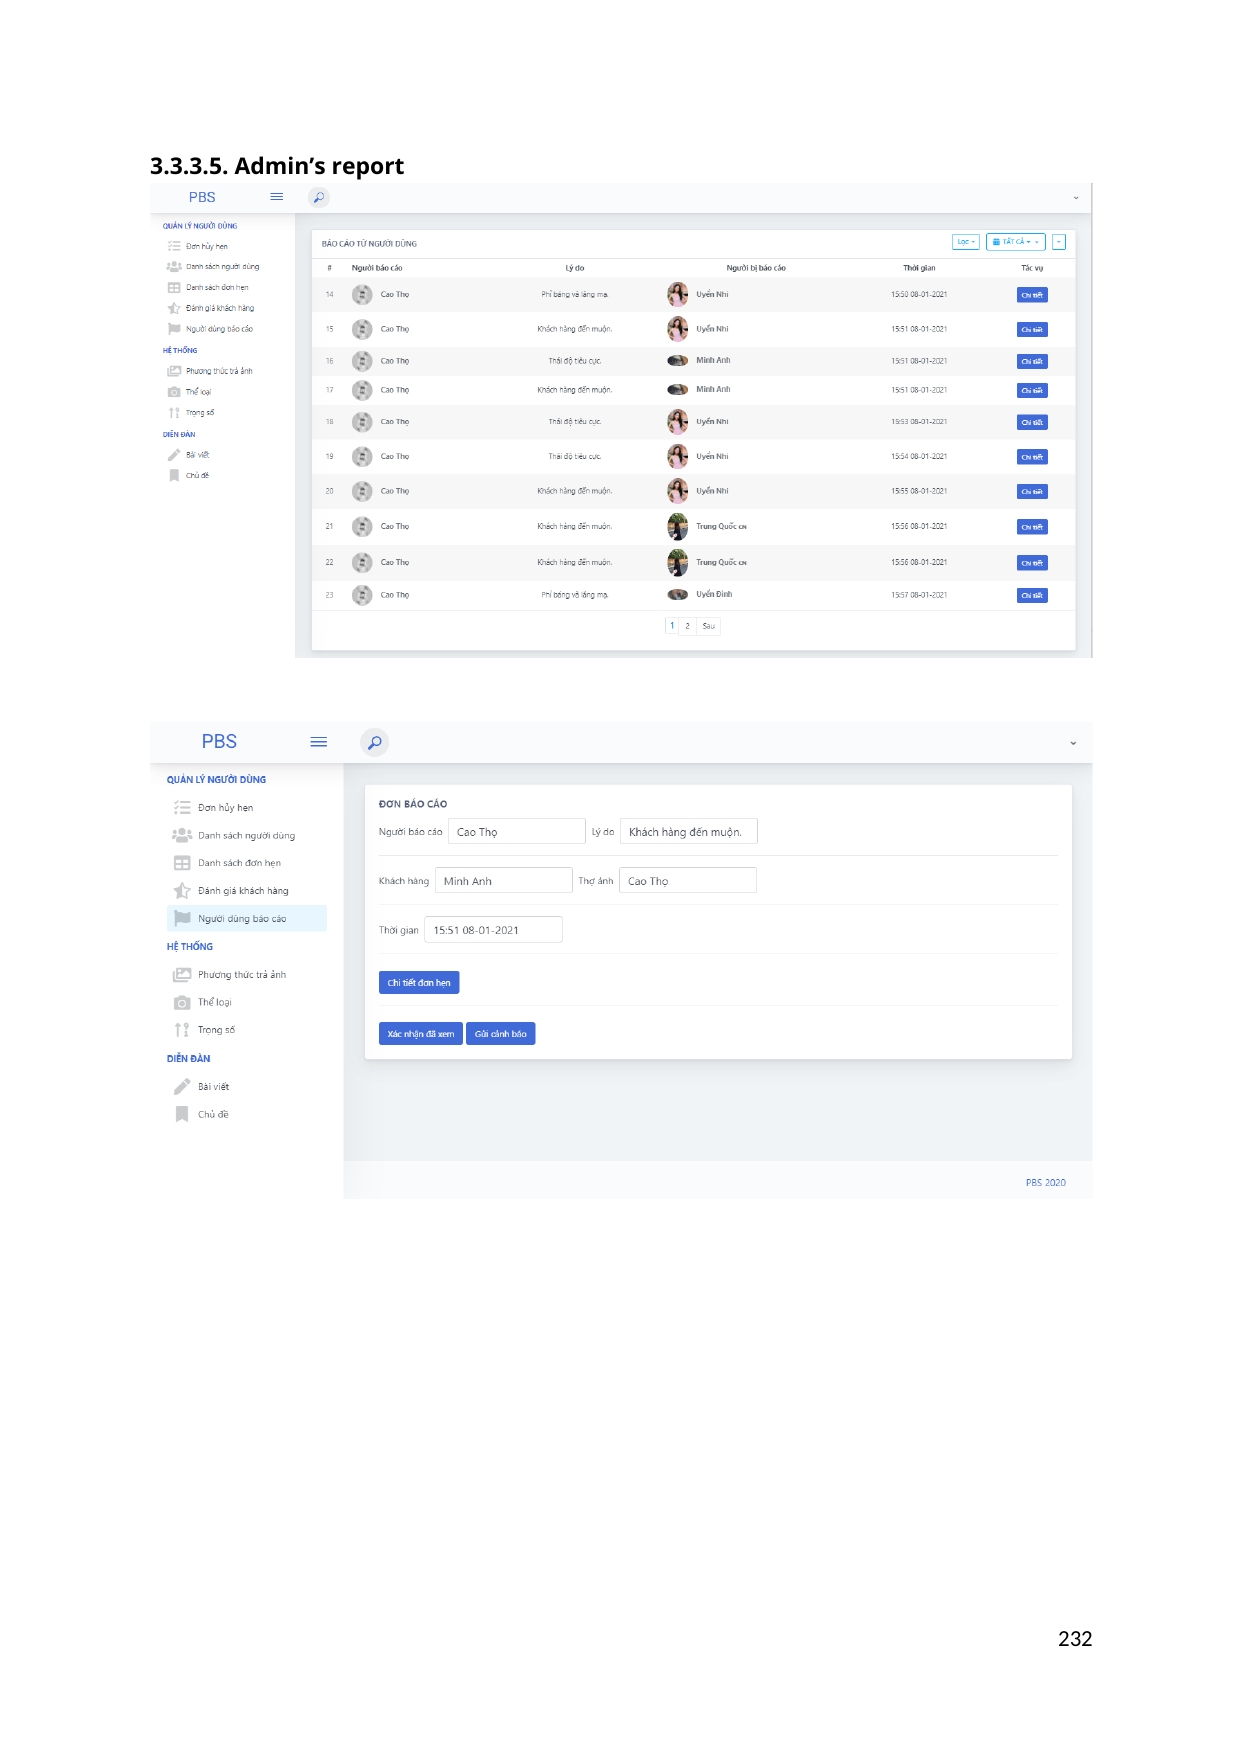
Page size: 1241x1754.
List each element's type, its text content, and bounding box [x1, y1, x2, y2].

picture [150, 183, 1093, 658]
subtitle 3.3.3.5. Admin’s report [150, 150, 1093, 181]
picture [150, 722, 1093, 1199]
